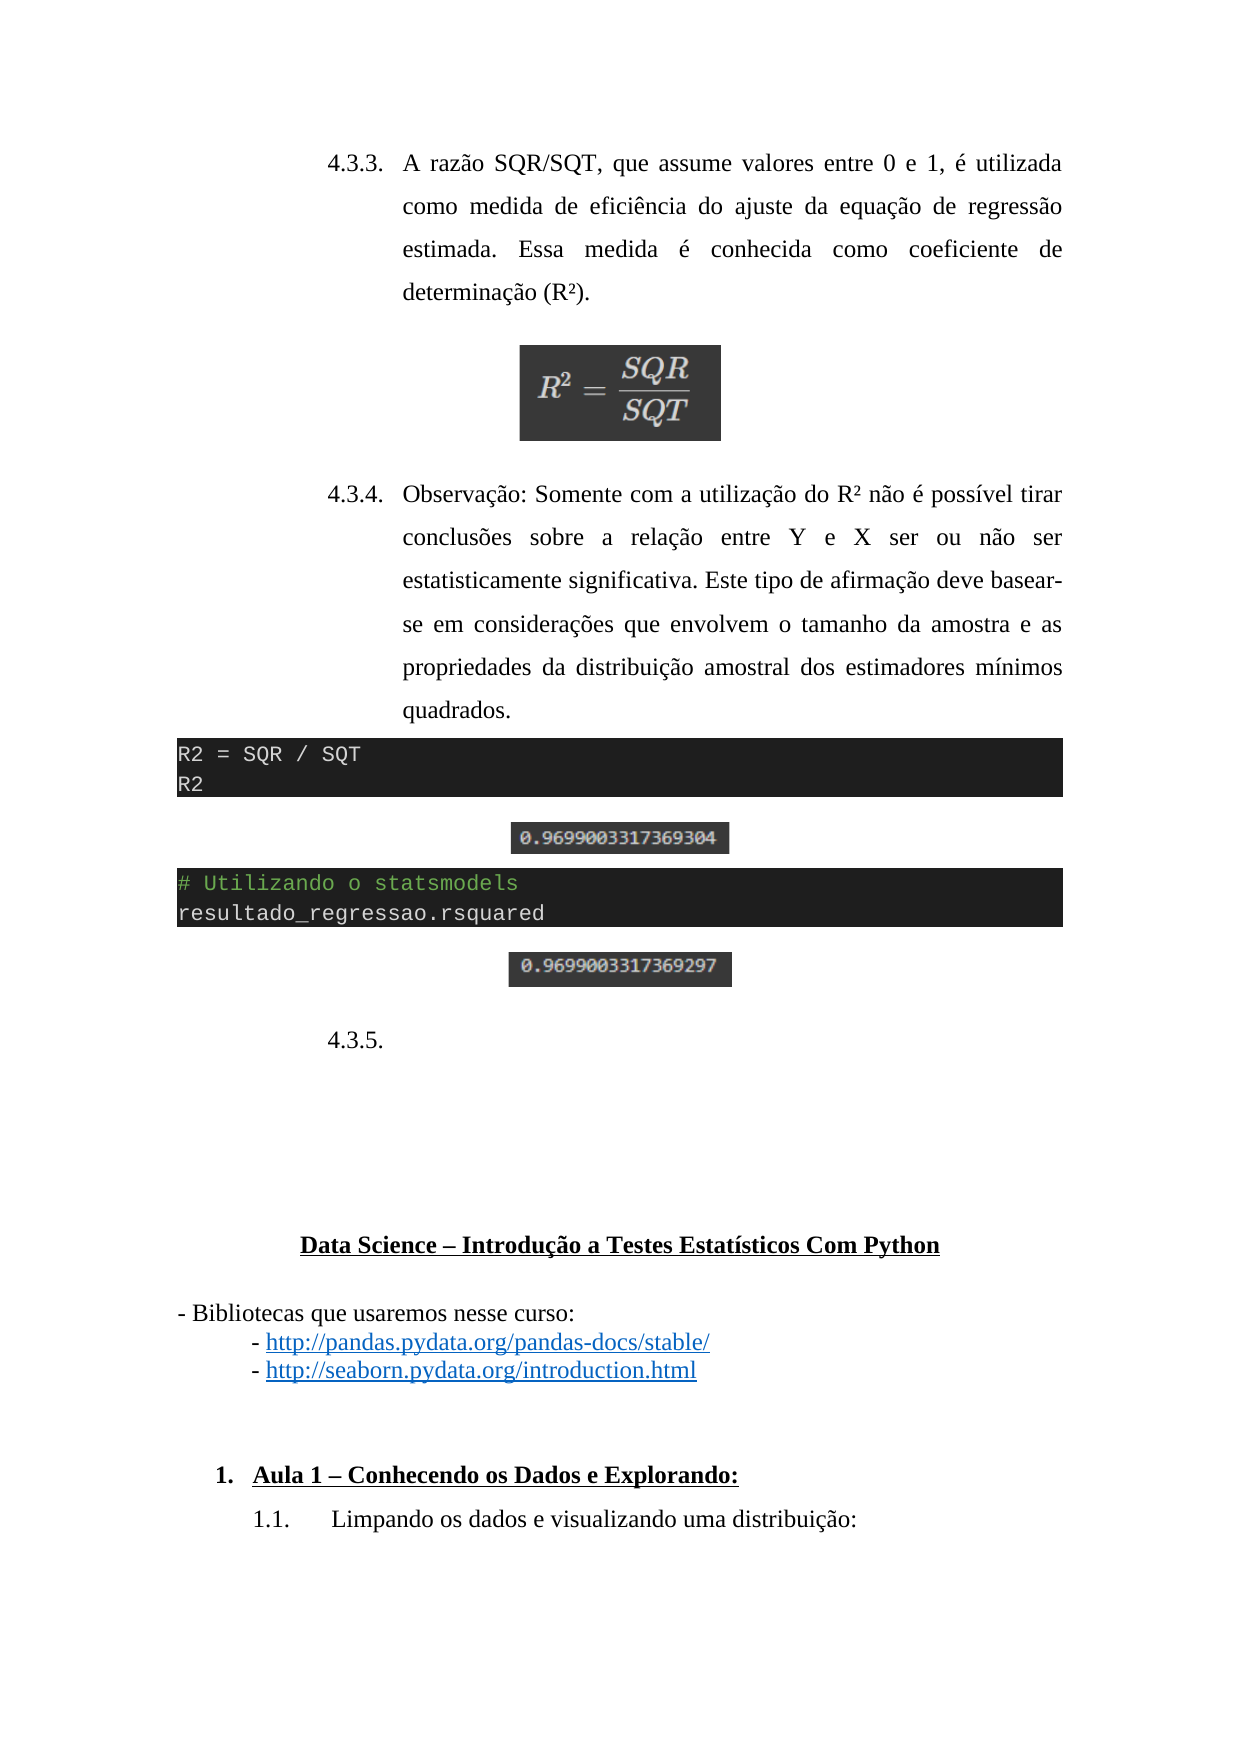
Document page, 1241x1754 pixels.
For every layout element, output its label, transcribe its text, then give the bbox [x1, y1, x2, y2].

list Aula 1 – Conhecendo os Dados e Explorando: [215, 1461, 1063, 1489]
list Observação: Somente com a utilização do R² não é possível tirar conclusões sobre a relação entre Y e X ser ou não ser estatisticamente significativa. Este tipo de afirmação deve basear-se em considerações que envolvem o tamanho da amostra e as propriedades da distribuição amostral dos estimadores mínimos quadrados. [327, 479, 1063, 724]
text - http://pandas.pydata.org/pandas-docs/stable/ [177, 1327, 1063, 1355]
picture [508, 952, 732, 987]
list A razão SQR/SQT, que assume valores entre 0 e 1, é utilizada como medida de eficiência do ajuste da equação de regressão estimada. Essa medida é conhecida como coeficiente de determinação (R²). [327, 148, 1063, 306]
text - http://seaborn.pydata.org/introduction.html [177, 1355, 1063, 1384]
text R2 = SQR / SQT [177, 738, 1063, 768]
picture [519, 345, 721, 441]
text # Utilizando o statsmodels [177, 868, 1063, 897]
picture [510, 822, 730, 854]
text R2 [177, 768, 1063, 797]
list Limpando os dados e visualizando uma distribuição: [252, 1504, 1063, 1532]
text - Bibliotecas que usaremos nesse curso: [177, 1298, 1063, 1327]
text resultado_regressao.rsquared [177, 897, 1063, 927]
text Data Science – Introdução a Testes Estatísticos Com Python [177, 1230, 1063, 1258]
